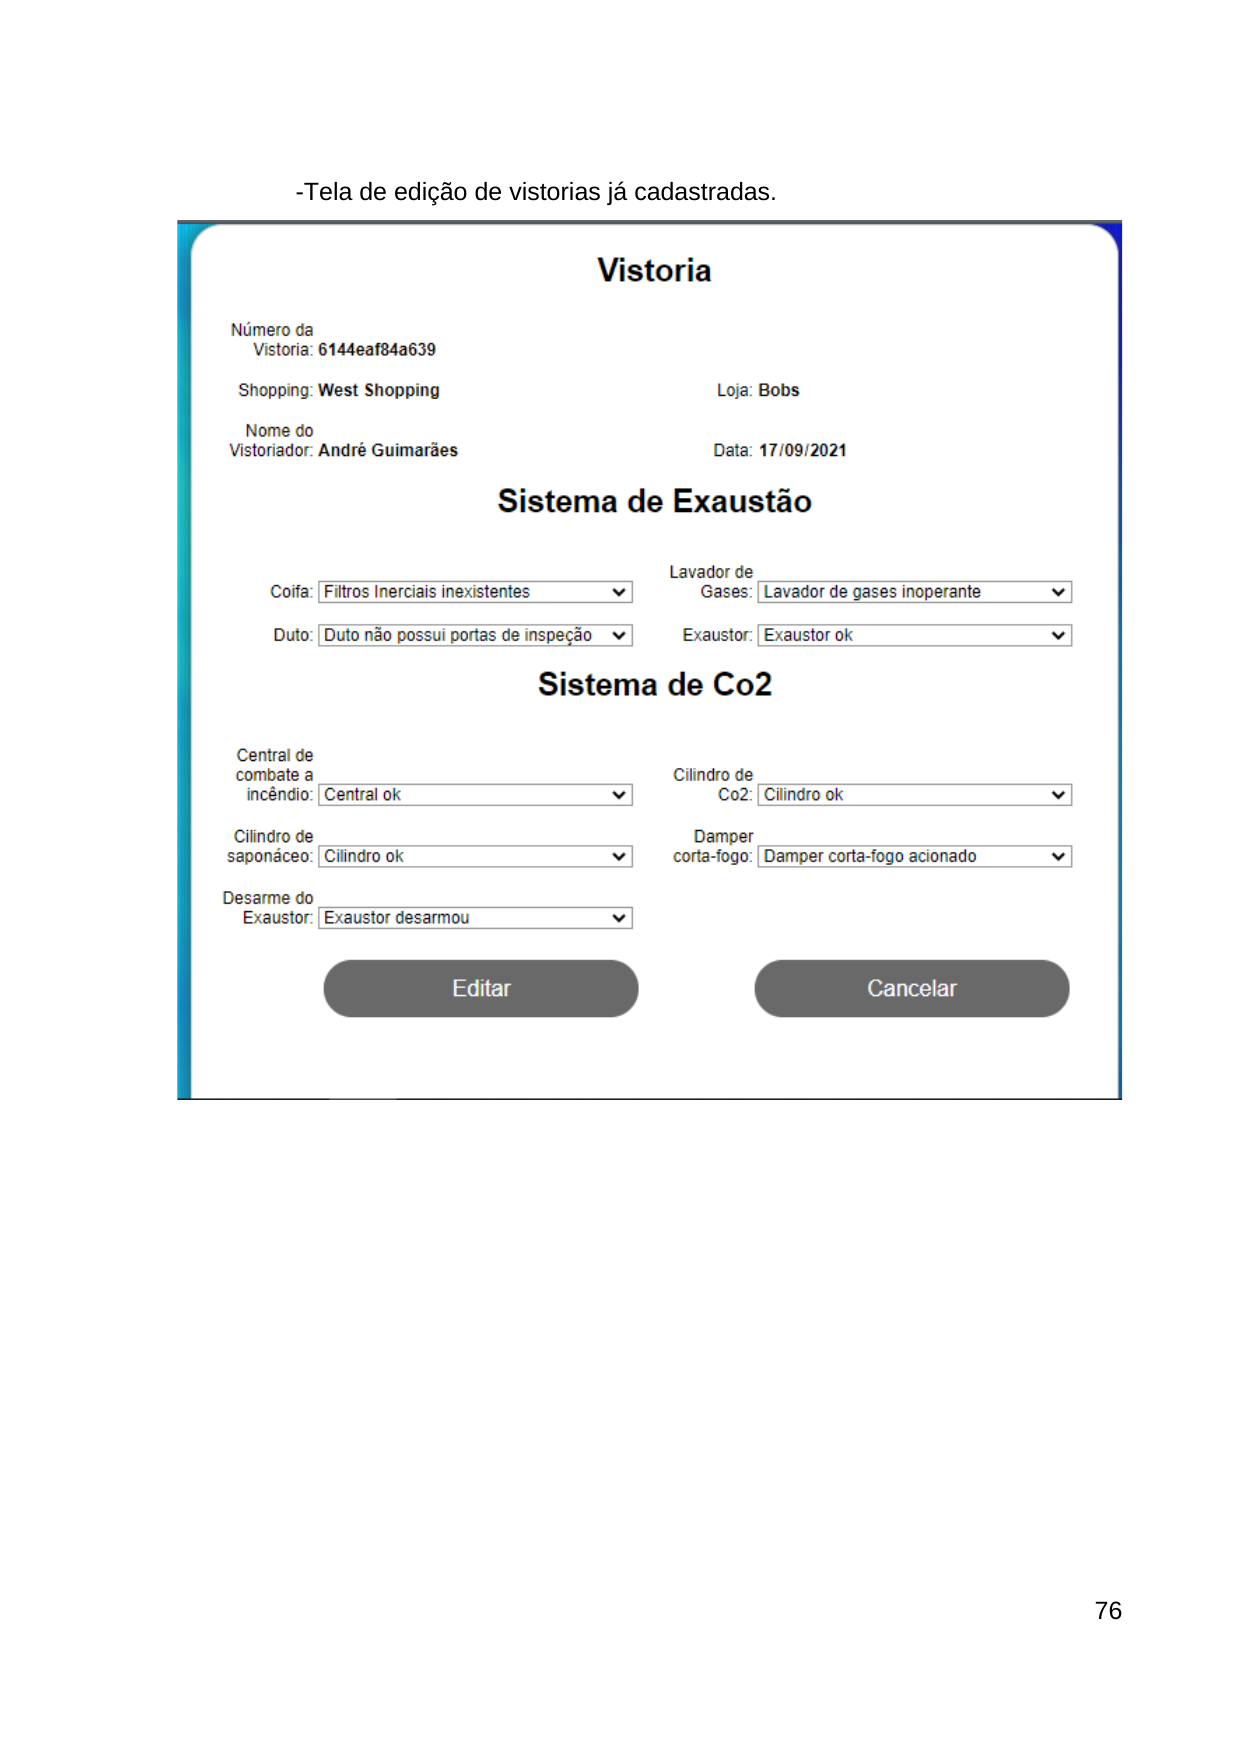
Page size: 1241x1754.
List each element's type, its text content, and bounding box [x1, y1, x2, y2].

picture [177, 220, 1123, 1100]
text -Tela de edição de vistorias já cadastradas. [177, 177, 1122, 206]
